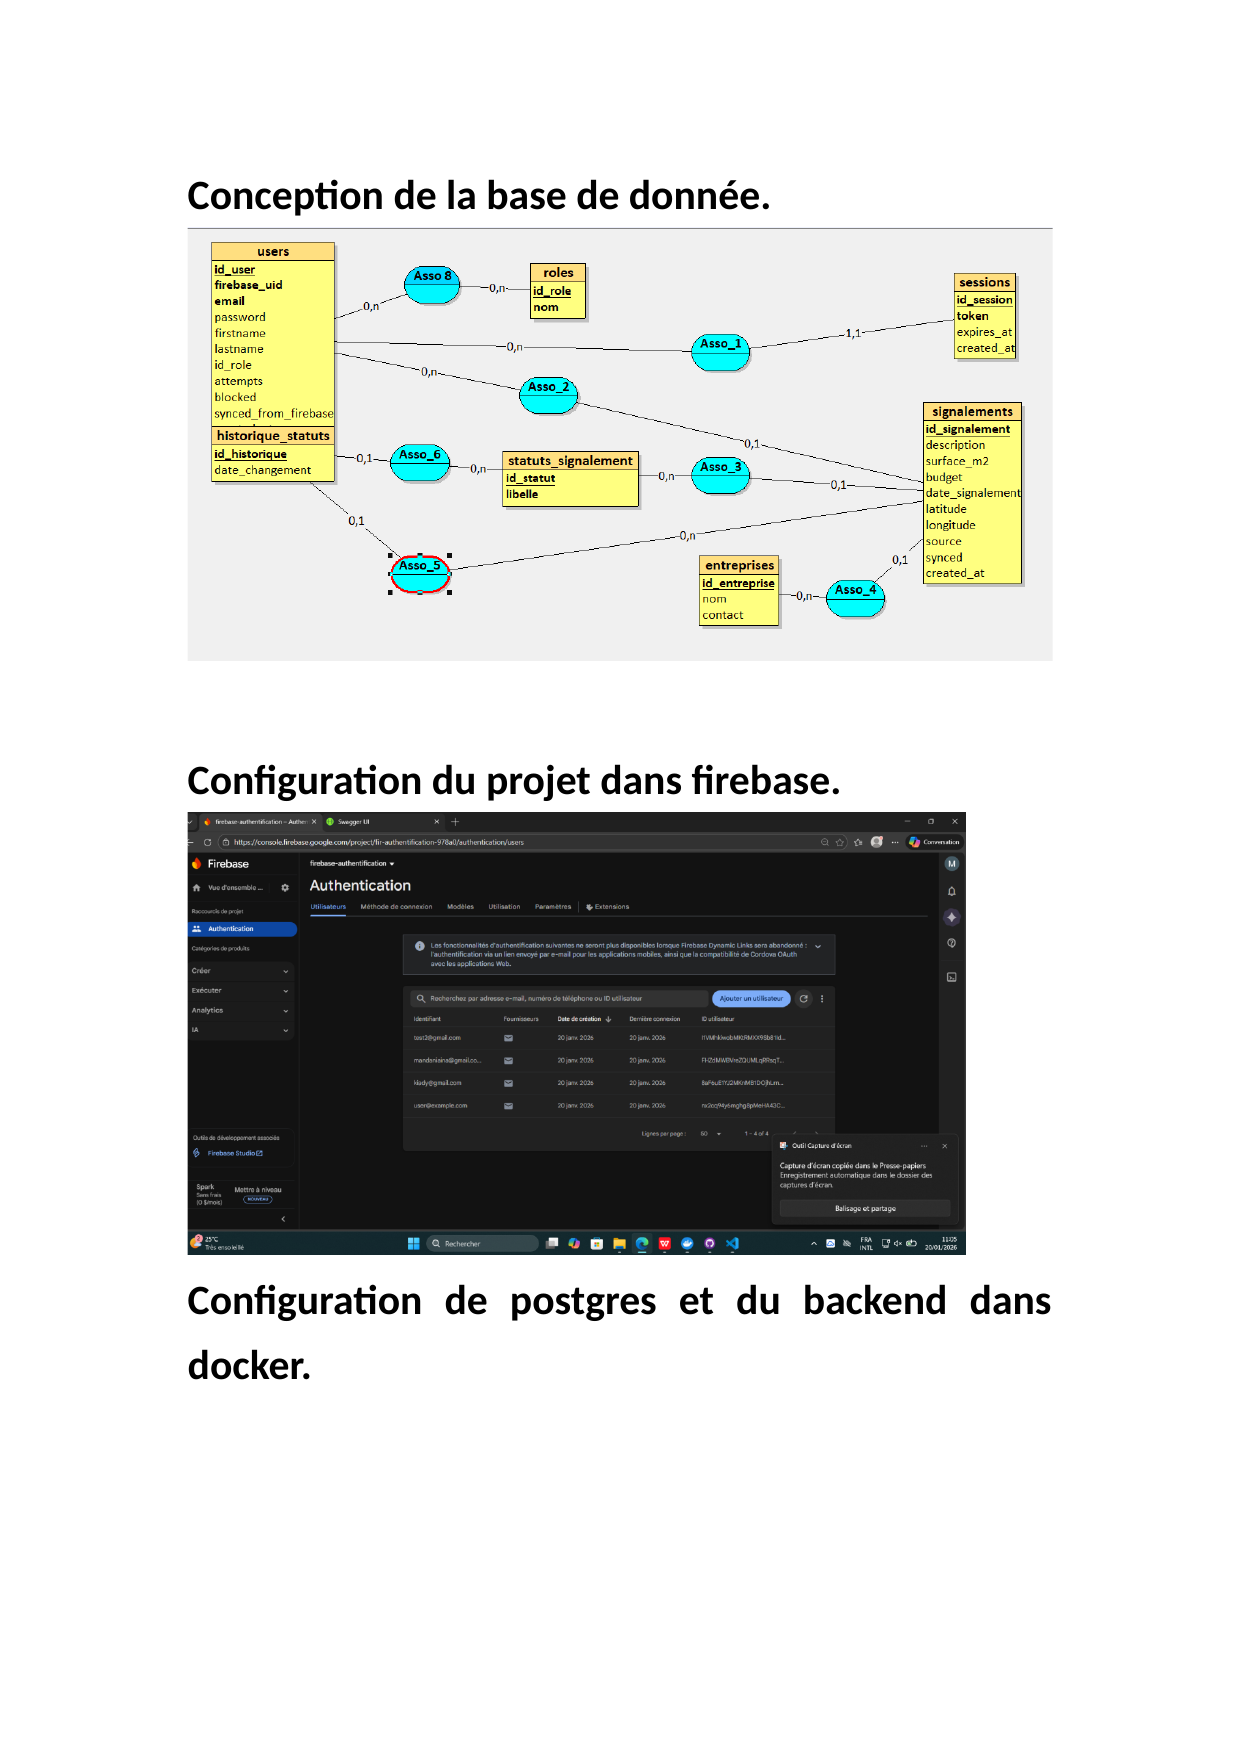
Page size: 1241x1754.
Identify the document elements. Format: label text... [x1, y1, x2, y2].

picture [187, 812, 966, 1255]
text Conception de la base de donnée. [187, 162, 1053, 227]
text Configuration de postgres et du backend dans docker. [187, 1267, 1053, 1397]
picture [187, 227, 1053, 661]
text Configuration du projet dans firebase. [187, 747, 1053, 812]
